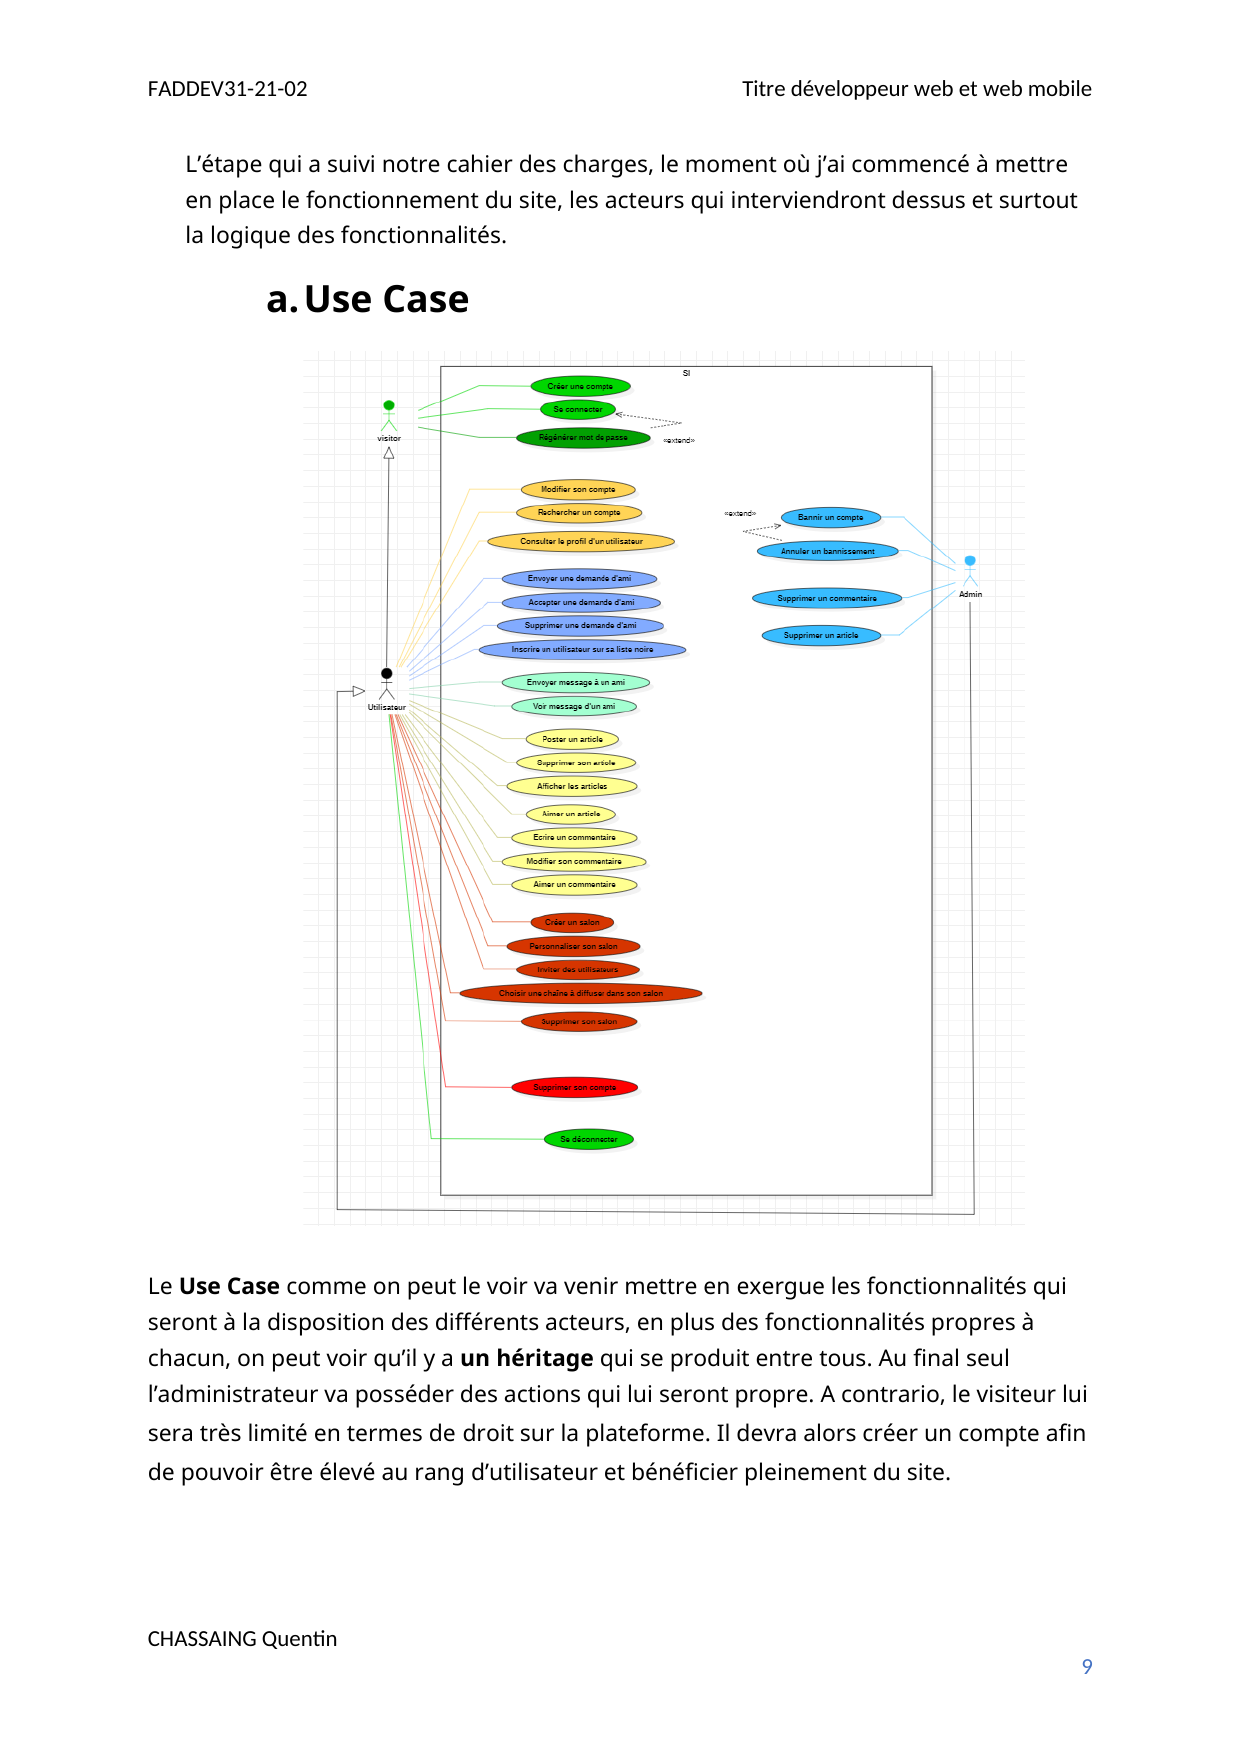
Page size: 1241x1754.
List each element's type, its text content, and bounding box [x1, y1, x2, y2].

picture [303, 351, 1025, 1226]
text Le Use Case comme on peut le voir va venir mettre en exergue les fonctionnalités qui seront à la disposition des différents acteurs, en plus des fonctionnalités propres à chacun, on peut voir qu’il y a un héritage qui se produit entre tous. Au final seul l’administrateur va posséder des actions qui lui seront propre. A contrario, le visiteur lui sera très limité en termes de droit sur la plateforme. Il devra alors créer un compte afin de pouvoir être élevé au rang d’utilisateur et bénéficier pleinement du site. [148, 1270, 1093, 1488]
text L’étape qui a suivi notre cahier des charges, le moment où j’ai commencé à mettre en place le fonctionnement du site, les acteurs qui interviendront dessus et surtout la logique des fonctionnalités. [185, 148, 1093, 251]
